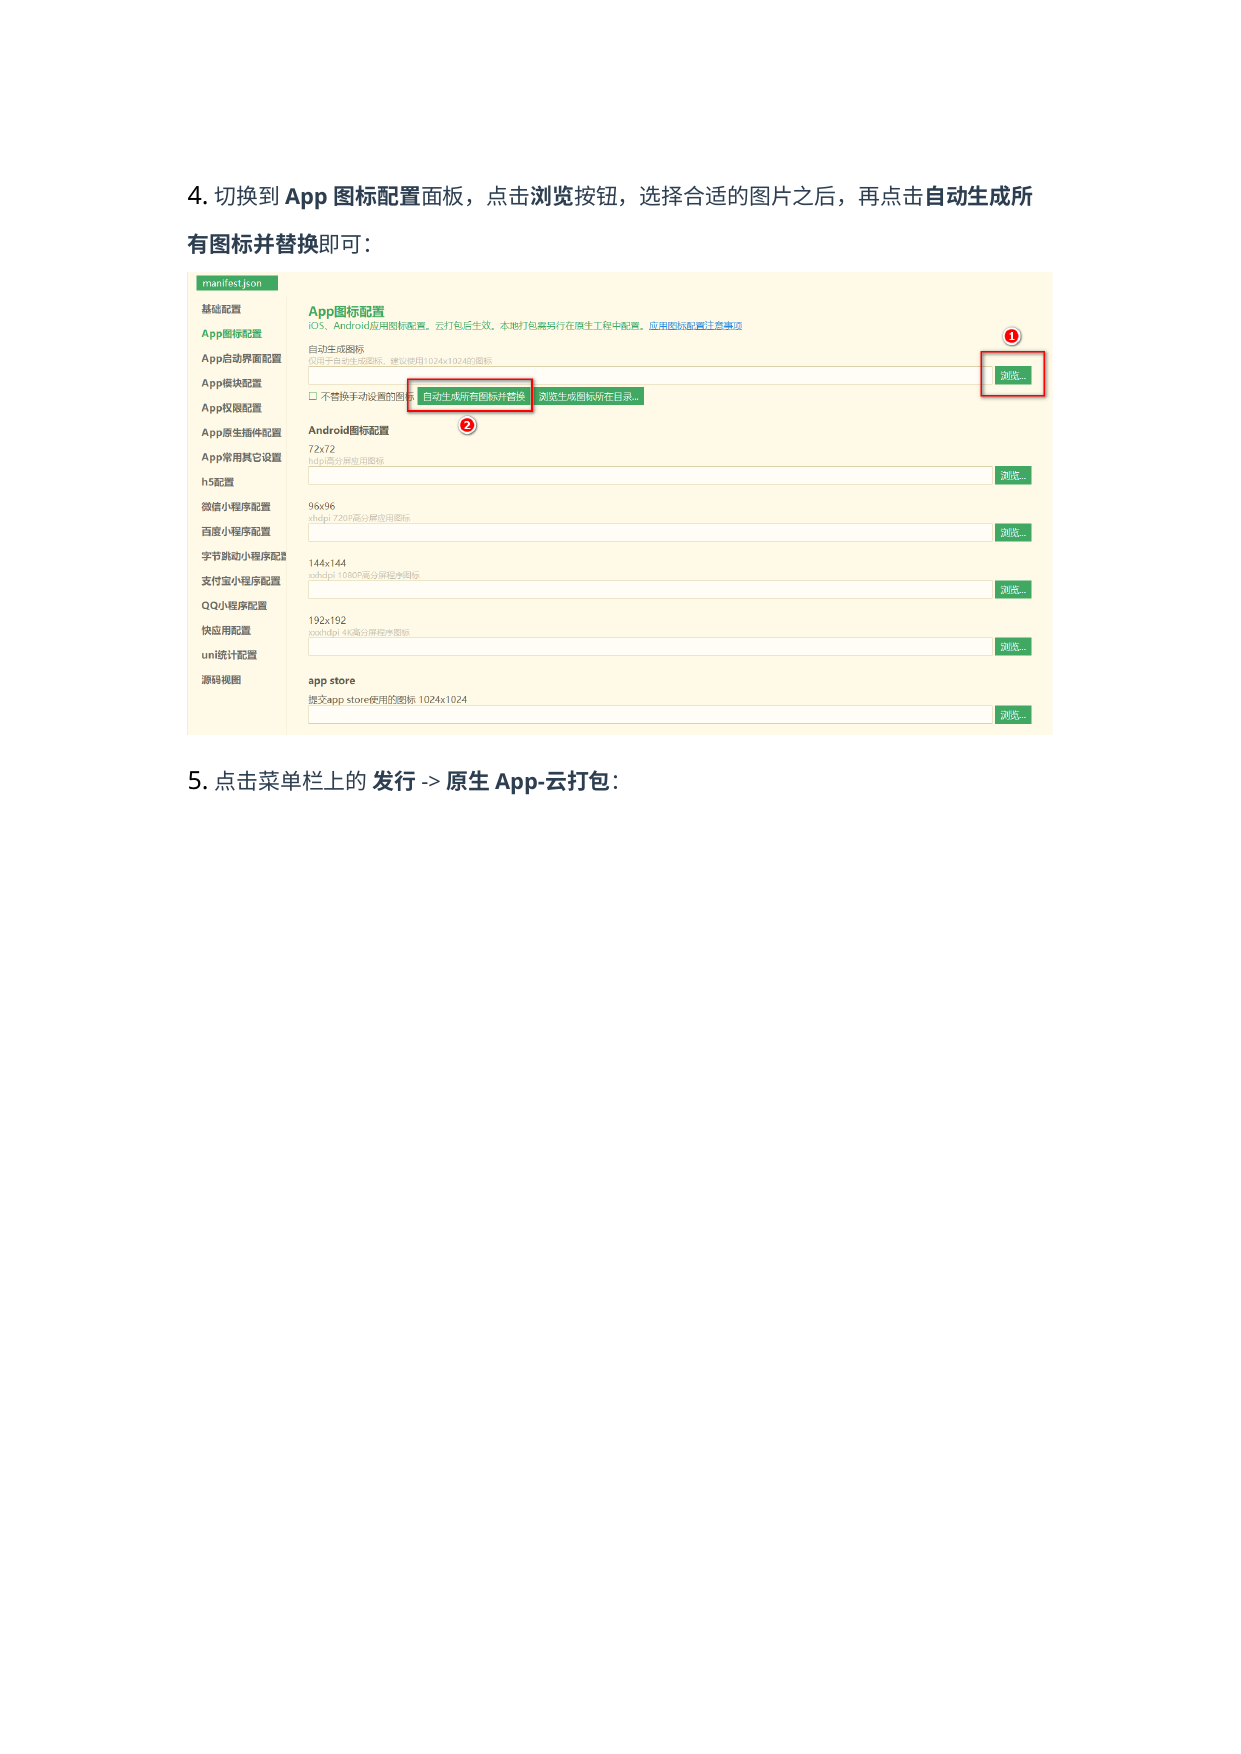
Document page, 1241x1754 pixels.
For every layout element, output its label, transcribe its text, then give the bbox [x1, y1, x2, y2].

text 4. 切换到 App 图标配置面板，点击浏览按钮，选择合适的图片之后，再点击自动生成所有图标并替换即可： [187, 162, 1053, 259]
text 5. 点击菜单栏上的 发行 -> 原生 App-云打包： [187, 747, 1053, 812]
picture [187, 272, 1053, 735]
